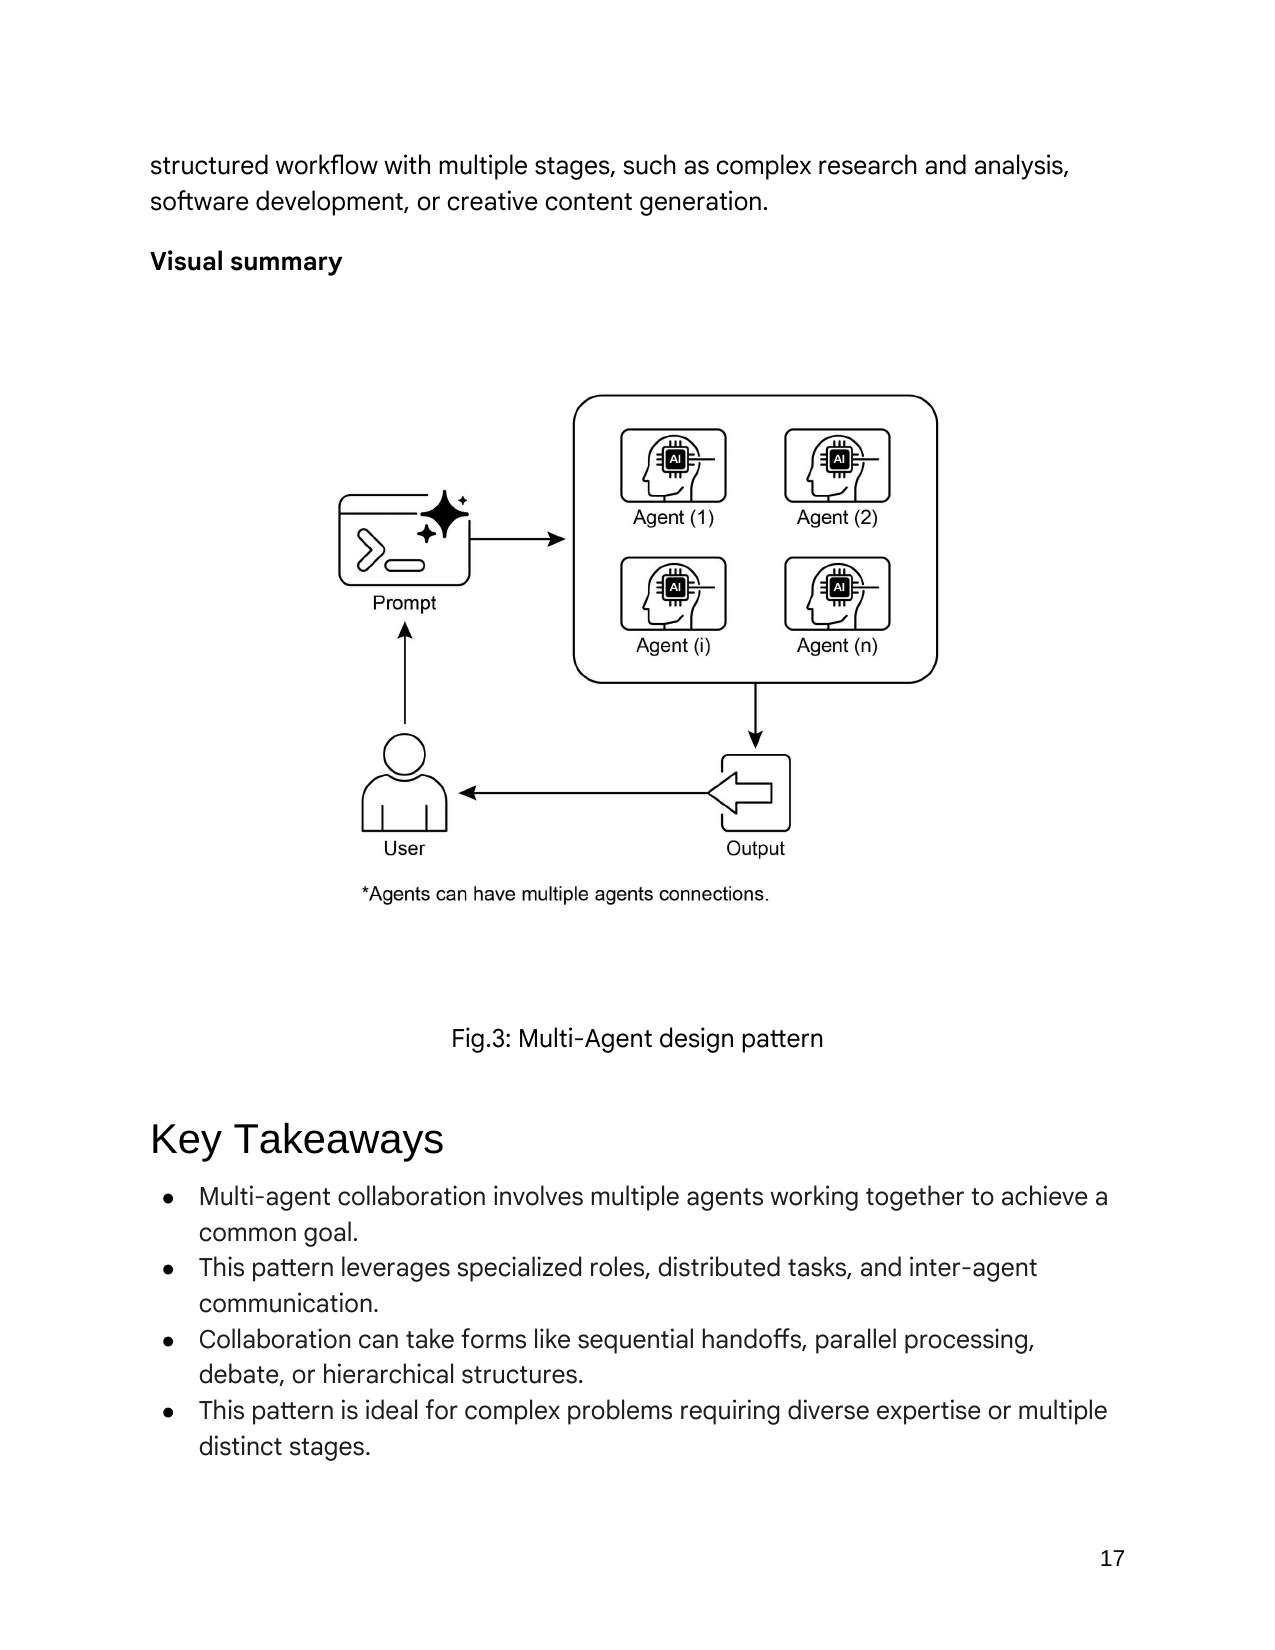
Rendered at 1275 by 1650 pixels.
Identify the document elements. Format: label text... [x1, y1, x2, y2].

list This pattern leverages specialized roles, distributed tasks, and inter-agent communication. [161, 1253, 1125, 1320]
text Visual summary [150, 246, 1125, 278]
list Multi-agent collaboration involves multiple agents working together to achieve a common goal. [161, 1181, 1125, 1248]
picture [150, 307, 1125, 995]
list Collaboration can take forms like sequential handoffs, parallel processing, debate, or hierarchical structures. [161, 1324, 1125, 1391]
list This pattern is ideal for complex problems requiring diverse expertise or multiple distinct stages. [161, 1396, 1125, 1463]
subtitle Key Takeaways [150, 1114, 1125, 1162]
text Fig.3: Multi-Agent design pattern [150, 1023, 1125, 1055]
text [150, 150, 1125, 217]
